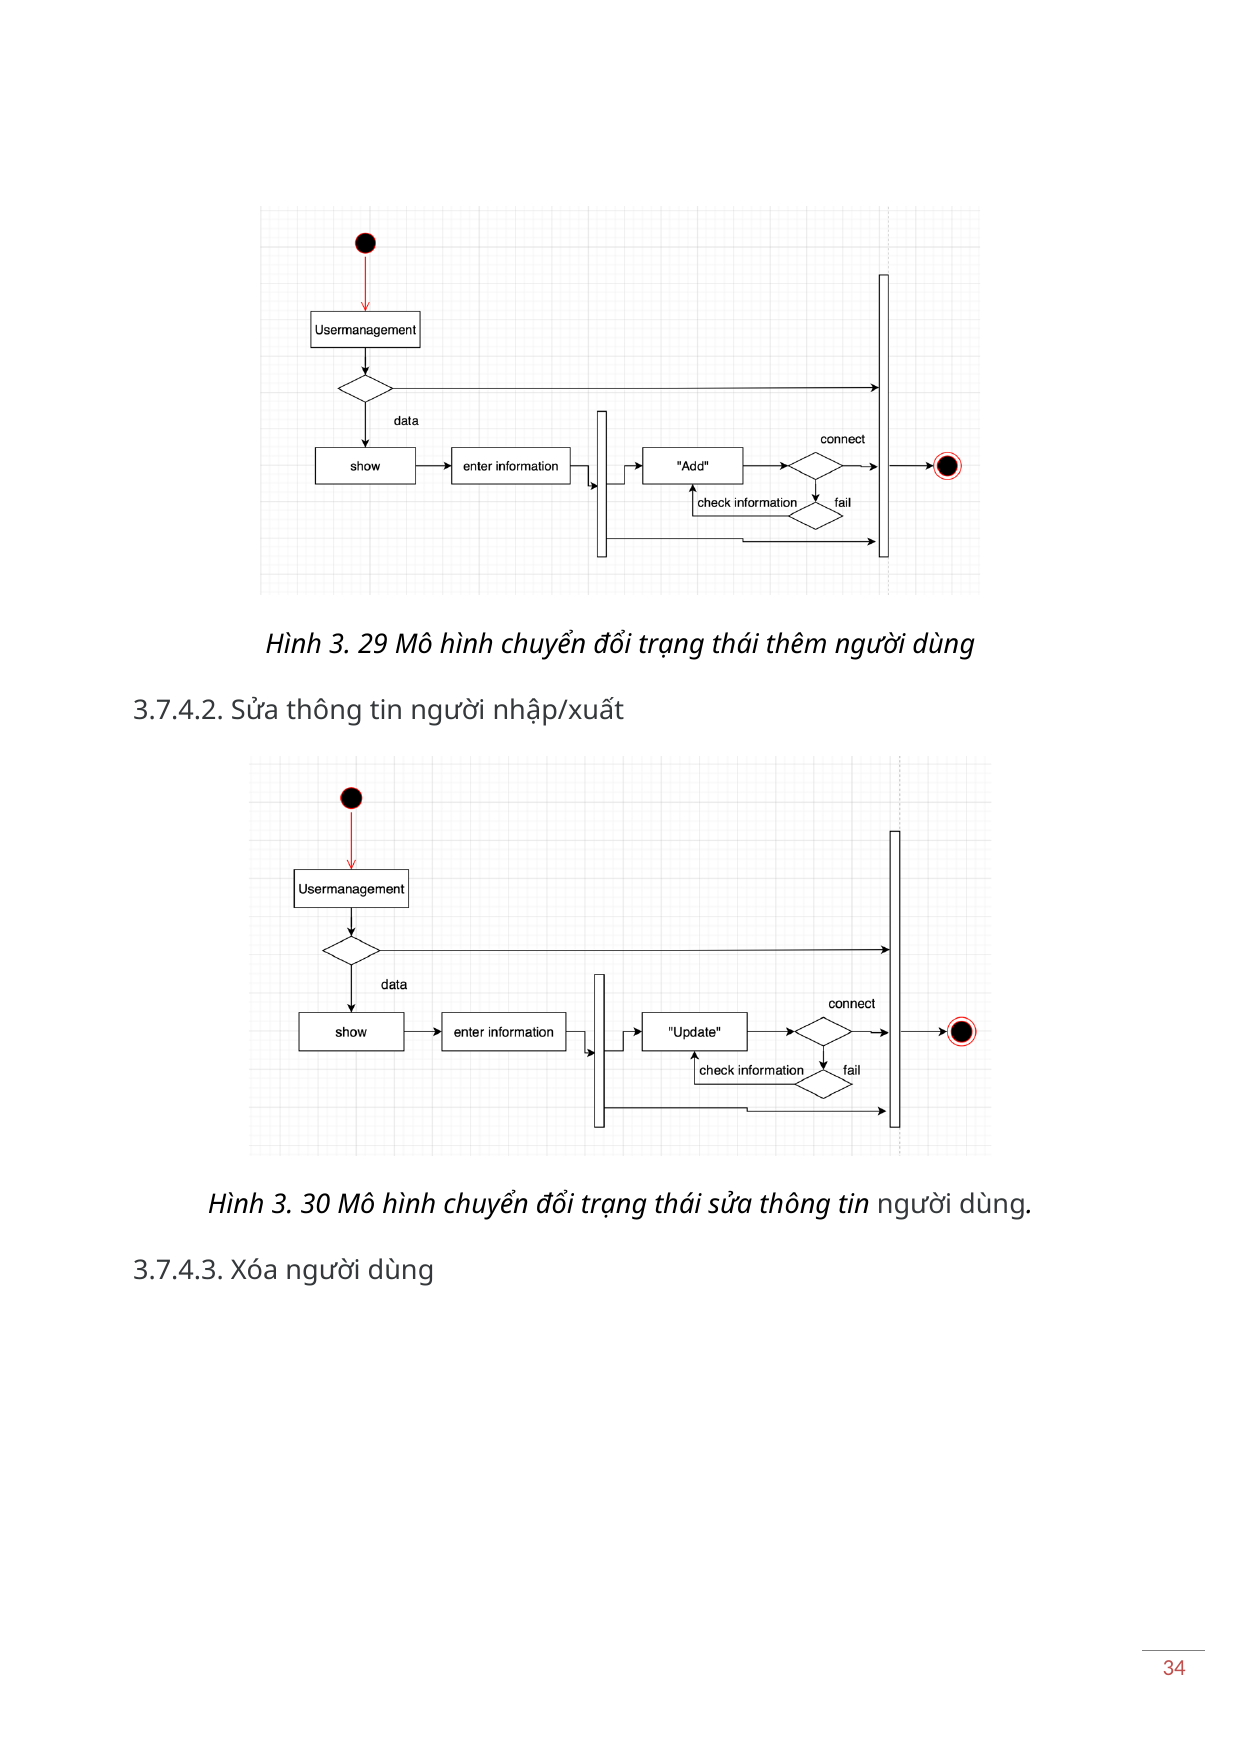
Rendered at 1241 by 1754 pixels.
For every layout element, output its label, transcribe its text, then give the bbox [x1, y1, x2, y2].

text Hình 3. 30 Mô hình chuyển đổi trạng thái sửa thông tin người dùng. [133, 1184, 1107, 1221]
text 3.7.4.3. Xóa người dùng [133, 1251, 1107, 1287]
text Hình 3. 29 Mô hình chuyển đổi trạng thái thêm người dùng [133, 624, 1107, 661]
text 3.7.4.2. Sửa thông tin người nhập/xuất [133, 690, 1107, 727]
picture [248, 756, 992, 1156]
picture [260, 206, 980, 595]
